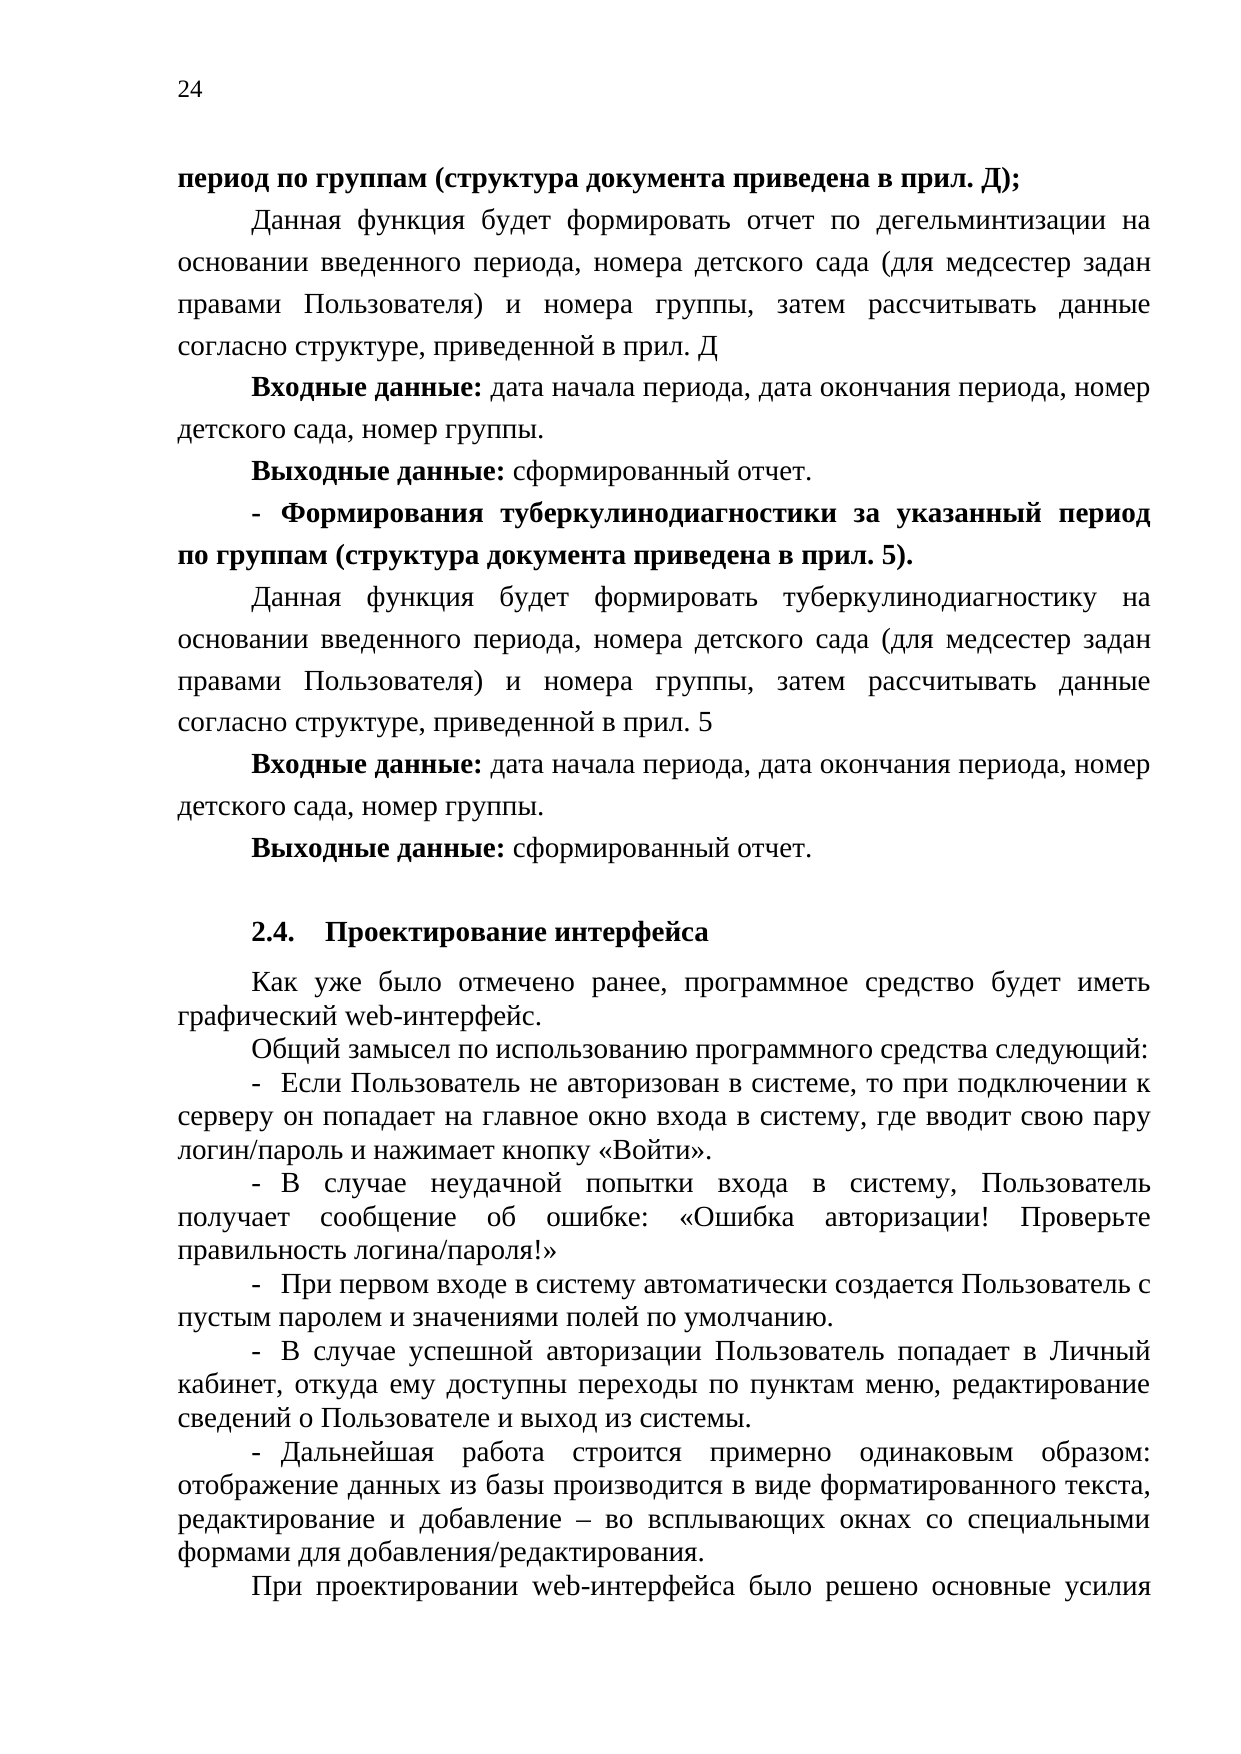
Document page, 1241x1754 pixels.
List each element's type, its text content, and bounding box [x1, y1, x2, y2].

list При первом входе в систему автоматически создается Пользователь с пустым паролем и значениями полей по умолчанию. [177, 1266, 1152, 1333]
list Дальнейшая работа строится примерно одинаковым образом: отображение данных из базы производится в виде форматированного текста, редактирование и добавление – во всплывающих окнах со специальными формами для добавления/редактирования. [177, 1434, 1152, 1568]
text Данная функция будет формировать отчет по дегельминтизации на основании введенного периода, номера детского сада (для медсестер задан правами Пользователя) и номера группы, затем рассчитывать данные согласно структуре, приведенной в прил. Д [177, 202, 1152, 361]
list В случае неудачной попытки входа в систему, Пользователь получает сообщение об ошибке: «Ошибка авторизации! Проверьте правильность логина/пароля!» [177, 1165, 1152, 1266]
text Выходные данные: сформированный отчет. [177, 830, 1152, 864]
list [177, 160, 1152, 194]
text Выходные данные: сформированный отчет. [177, 453, 1152, 487]
text Данная функция будет формировать туберкулинодиагностику на основании введенного периода, номера детского сада (для медсестер задан правами Пользователя) и номера группы, затем рассчитывать данные согласно структуре, приведенной в прил. 5 [177, 579, 1152, 738]
text Входные данные: дата начала периода, дата окончания периода, номер детского сада, номер группы. [177, 369, 1152, 445]
subtitle Проектирование интерфейса [177, 914, 1152, 947]
list Формирования туберкулинодиагностики за указанный период по группам (структура документа приведена в прил. 5). [177, 495, 1152, 571]
list В случае успешной авторизации Пользователь попадает в Личный кабинет, откуда ему доступны переходы по пунктам меню, редактирование сведений о Пользователе и выход из системы. [177, 1333, 1152, 1434]
text Входные данные: дата начала периода, дата окончания периода, номер детского сада, номер группы. [177, 746, 1152, 822]
list Общий замысел по использованию программного средства следующий: [177, 1031, 1152, 1065]
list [177, 1568, 1152, 1601]
list Как уже было отмечено ранее, программное средство будет иметь графический web-интерфейс. [177, 964, 1152, 1031]
list Если Пользователь не авторизован в системе, то при подключении к серверу он попадает на главное окно входа в систему, где вводит свою пару логин/пароль и нажимает кнопку «Войти». [177, 1065, 1152, 1165]
